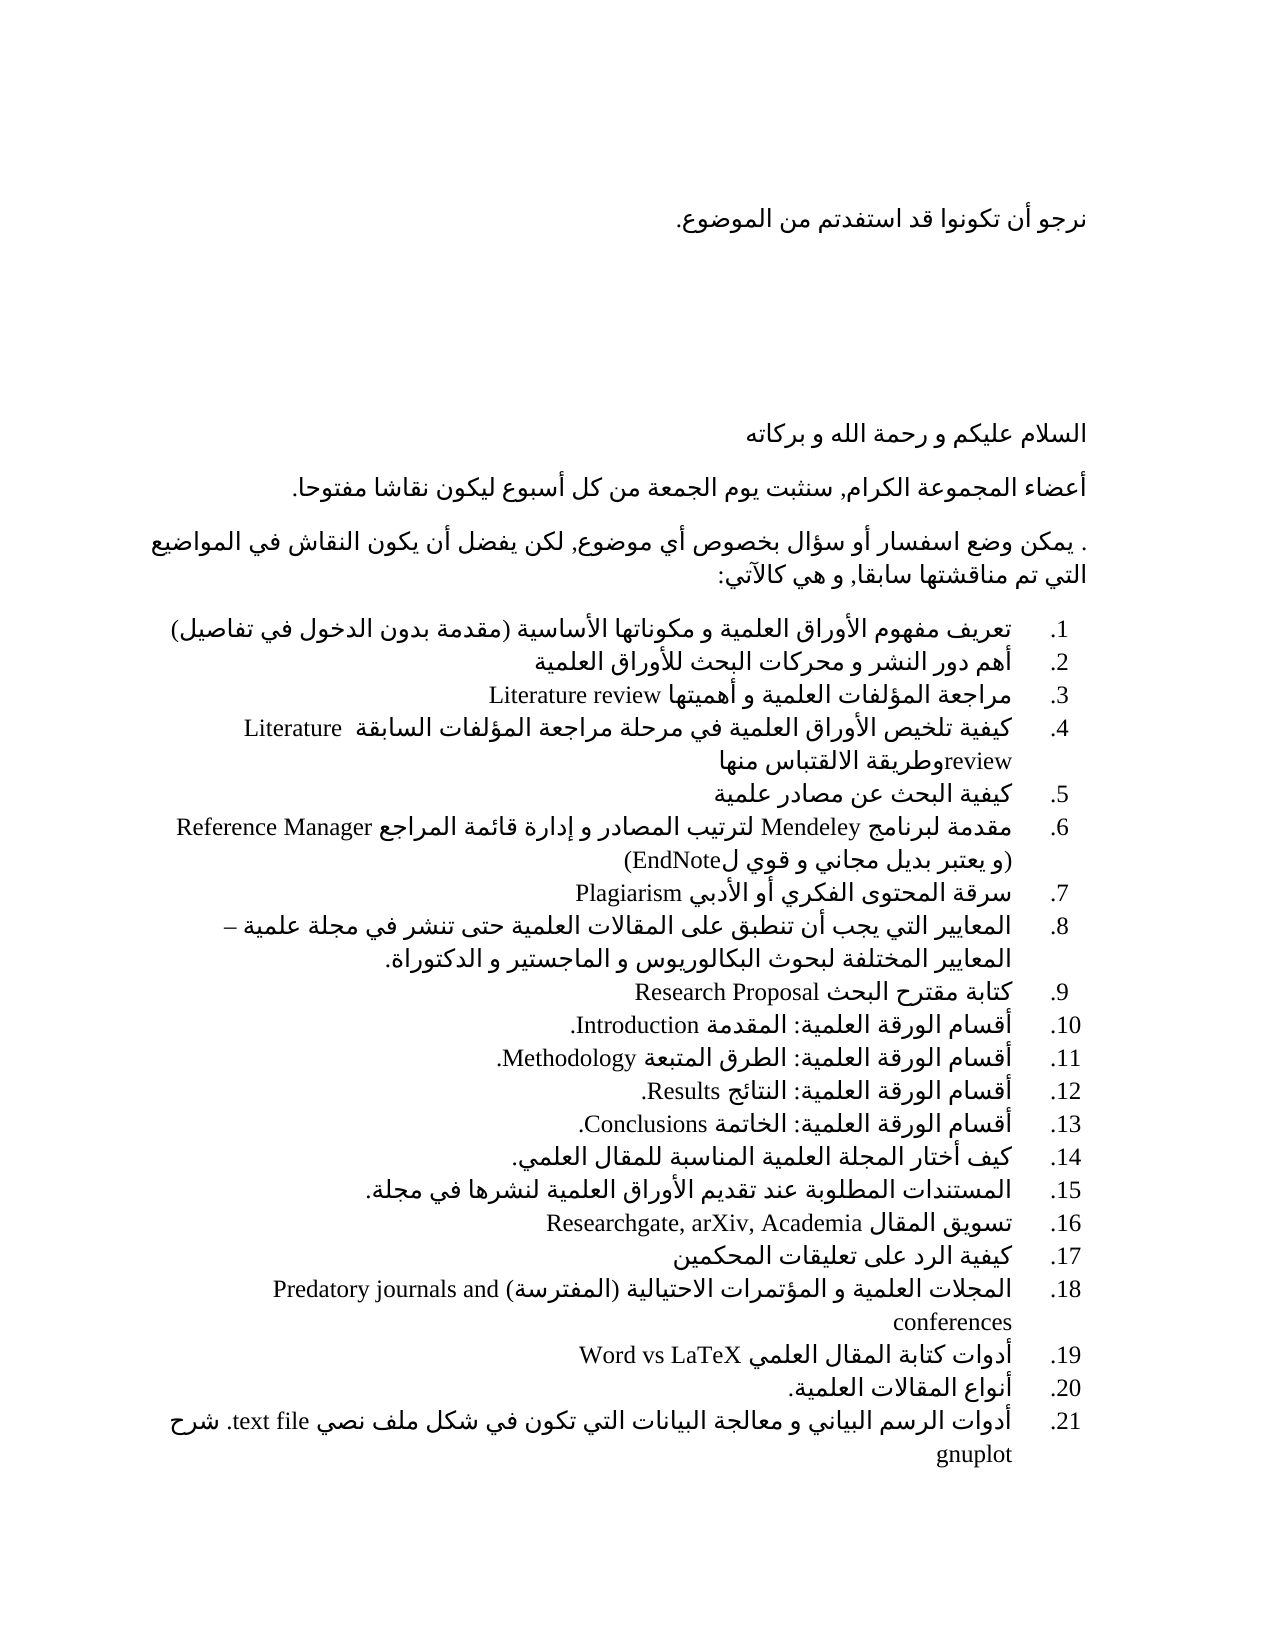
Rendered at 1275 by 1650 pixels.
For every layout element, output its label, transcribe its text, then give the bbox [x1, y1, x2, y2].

list المعايير التي يجب أن تنطبق على المقالات العلمية حتى تنشر في مجلة علمية – المعايير المختلفة لبحوث البكالوريوس و الماجستير و الدكتوراة. [150, 911, 1050, 973]
list المستندات المطلوبة عند تقديم الأوراق العلمية لنشرها في مجلة. [150, 1175, 1050, 1204]
list أقسام الورقة العلمية: النتائج Results. [150, 1076, 1050, 1105]
list كيفية البحث عن مصادر علمية [150, 779, 1050, 808]
list أقسام الورقة العلمية: الطرق المتبعة Methodology. [150, 1043, 1050, 1072]
list تعريف مفهوم الأوراق العلمية و مكوناتها الأساسية (مقدمة بدون الدخول في تفاصيل) [150, 614, 1050, 643]
list أهم دور النشر و محركات البحث للأوراق العلمية [150, 647, 1050, 676]
list أدوات الرسم البياني و معالجة البيانات التي تكون في شكل ملف نصي text file. شرح gnuplot [150, 1406, 1050, 1468]
list أقسام الورقة العلمية: الخاتمة Conclusions. [150, 1109, 1050, 1138]
list كيفية الرد على تعليقات المحكمين [150, 1241, 1050, 1270]
list كيف أختار المجلة العلمية المناسبة للمقال العلمي. [150, 1142, 1050, 1171]
list أدوات كتابة المقال العلمي Word vs LaTeX [150, 1340, 1050, 1369]
list مقدمة لبرنامج Mendeley لترتيب المصادر و إدارة قائمة المراجع Reference Manager (و يعتبر بديل مجاني و قوي لEndNote) [150, 812, 1050, 874]
list تسويق المقال Researchgate, arXiv, Academia [150, 1208, 1050, 1237]
list سرقة المحتوى الفكري أو الأدبي Plagiarism [150, 878, 1050, 907]
list أقسام الورقة العلمية: المقدمة Introduction. [150, 1010, 1050, 1039]
list مراجعة المؤلفات العلمية و أهميتها Literature review [150, 680, 1050, 709]
list كيفية تلخيص الأوراق العلمية في مرحلة مراجعة المؤلفات السابقة Literature reviewوطريقة الالقتباس منها [150, 713, 1050, 775]
list كتابة مقترح البحث Research Proposal [150, 977, 1050, 1006]
text نرجو أن تكونوا قد استفدتم من الموضوع. [150, 204, 1087, 233]
text . يمكن وضع اسفسار أو سؤال بخصوص أي موضوع, لكن يفضل أن يكون النقاش في المواضيع التي تم مناقشتها سابقا, و هي كالآتي: [150, 527, 1087, 589]
list أنواع المقالات العلمية. [150, 1373, 1050, 1402]
text أعضاء المجموعة الكرام, سنثبت يوم الجمعة من كل أسبوع ليكون نقاشا مفتوحا. [150, 473, 1087, 502]
text السلام عليكم و رحمة الله و بركاته [150, 419, 1087, 448]
list المجلات العلمية و المؤتمرات الاحتيالية (المفترسة) Predatory journals and conferences [150, 1274, 1050, 1336]
